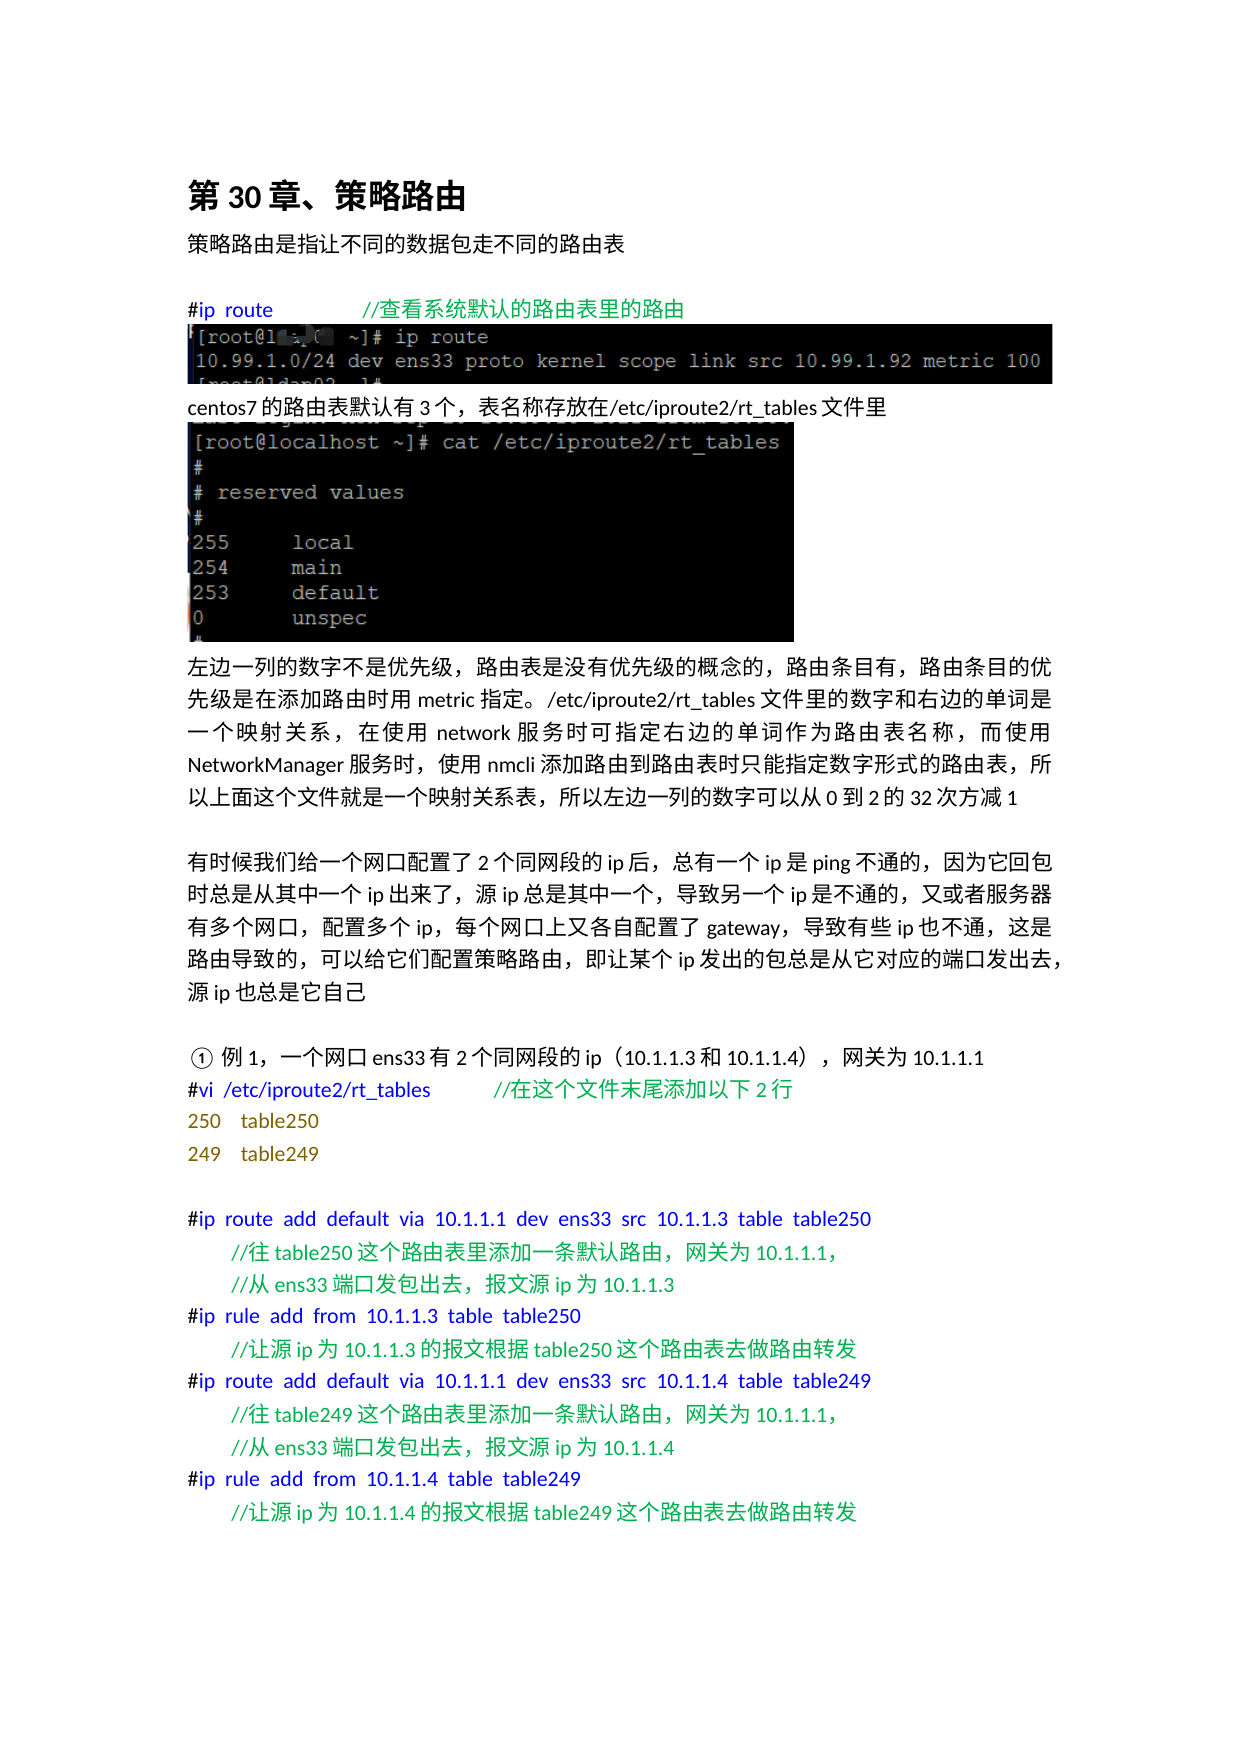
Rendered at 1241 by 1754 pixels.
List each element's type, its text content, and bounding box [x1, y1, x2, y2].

picture [187, 324, 1053, 384]
text centos7的路由表默认有3个，表名称存放在/etc/iproute2/rt_tables文件里 [187, 389, 1053, 422]
text //往table249这个路由表里添加一条默认路由，网关为10.1.1.1， [187, 1397, 1053, 1429]
text #ip route add default via 10.1.1.1 dev ens33 src 10.1.1.4 table table249 [187, 1364, 1053, 1397]
text #ip rule add from 10.1.1.4 table table249 [187, 1462, 1053, 1494]
text 策略路由是指让不同的数据包走不同的路由表 [187, 227, 1053, 259]
text //从ens33端口发包出去，报文源ip为10.1.1.3 [187, 1267, 1053, 1299]
text 左边一列的数字不是优先级，路由表是没有优先级的概念的，路由条目有，路由条目的优先级是在添加路由时用metric指定。/etc/iproute2/rt_tables文件里的数字和右边的单词是一个映射关系，在使用network服务时可指定右边的单词作为路由表名称，而使用NetworkManager服务时，使用nmcli添加路由到路由表时只能指定数字形式的路由表，所以上面这个文件就是一个映射关系表，所以左边一列的数字可以从0到2的32次方减1 [187, 649, 1053, 812]
text 249 table249 [187, 1137, 1053, 1169]
text //让源ip为10.1.1.4的报文根据table249这个路由表去做路由转发 [187, 1494, 1053, 1527]
text ①例1，一个网口ens33有2个同网段的ip（10.1.1.3和10.1.1.4），网关为10.1.1.1 [187, 1039, 1053, 1072]
text 250 table250 [187, 1104, 1053, 1137]
text #ip route add default via 10.1.1.1 dev ens33 src 10.1.1.3 table table250 [187, 1202, 1053, 1234]
text //让源ip为10.1.1.3的报文根据table250这个路由表去做路由转发 [187, 1332, 1053, 1364]
text //往table250这个路由表里添加一条默认路由，网关为10.1.1.1， [187, 1234, 1053, 1267]
text #ip route //查看系统默认的路由表里的路由 [187, 292, 1053, 324]
text #ip rule add from 10.1.1.3 table table250 [187, 1299, 1053, 1332]
text 第30章、策略路由 [187, 162, 1053, 227]
text 有时候我们给一个网口配置了2个同网段的ip后，总有一个ip是ping不通的，因为它回包时总是从其中一个ip出来了，源ip总是其中一个，导致另一个ip是不通的，又或者服务器有多个网口，配置多个ip，每个网口上又各自配置了gateway，导致有些ip也不通，这是路由导致的，可以给它们配置策略路由，即让某个ip发出的包总是从它对应的端口发出去，源ip也总是它自己 [187, 844, 1053, 1007]
text //从ens33端口发包出去，报文源ip为10.1.1.4 [187, 1429, 1053, 1462]
picture [187, 422, 794, 642]
text #vi /etc/iproute2/rt_tables //在这个文件末尾添加以下2行 [187, 1072, 1053, 1104]
